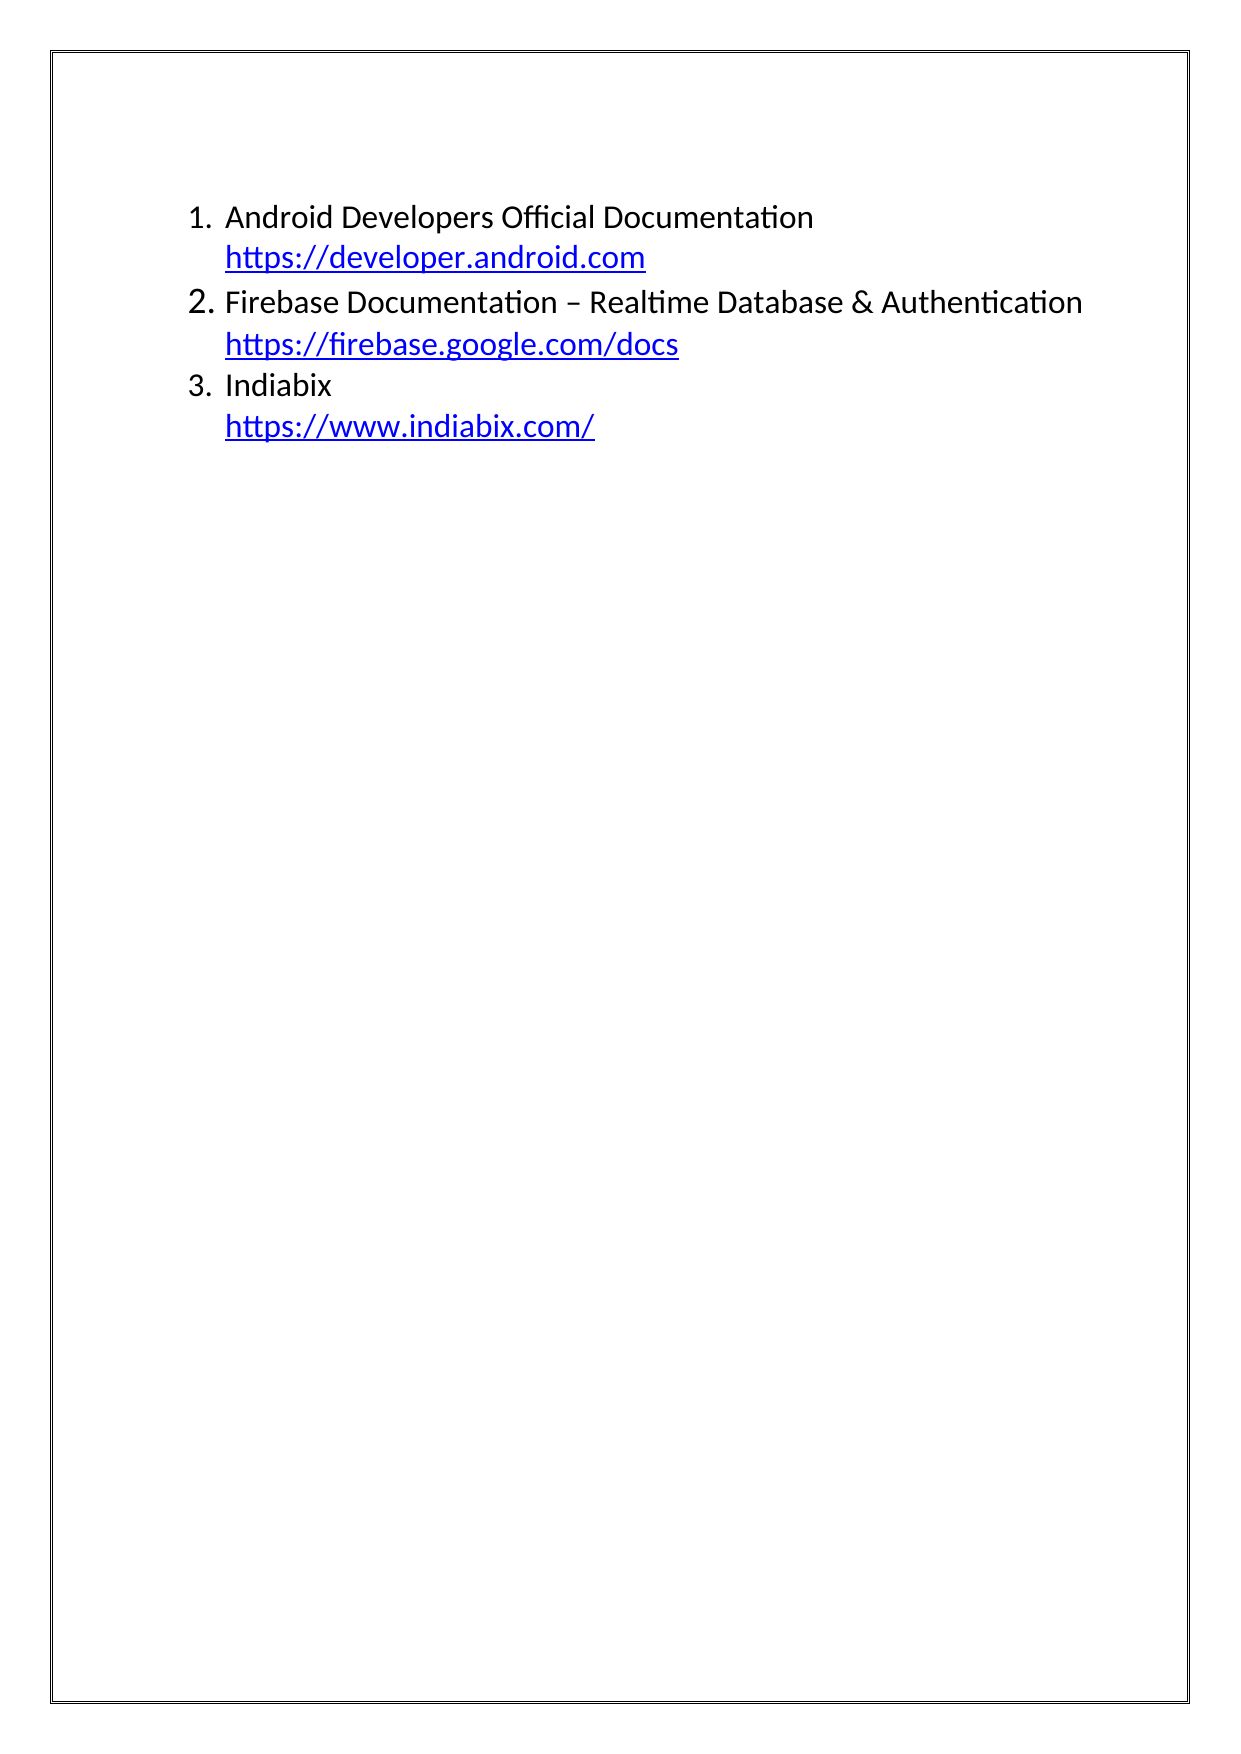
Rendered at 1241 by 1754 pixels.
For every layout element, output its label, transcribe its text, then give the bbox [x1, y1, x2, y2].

list https://www.indiabix.com/ [225, 404, 1090, 445]
list Android Developers Official Documentation https://developer.android.com [187, 196, 1090, 277]
list Indiabix [187, 364, 1090, 404]
list Firebase Documentation – Realtime Database & Authentication https://firebase.google.com/docs [187, 277, 1090, 364]
